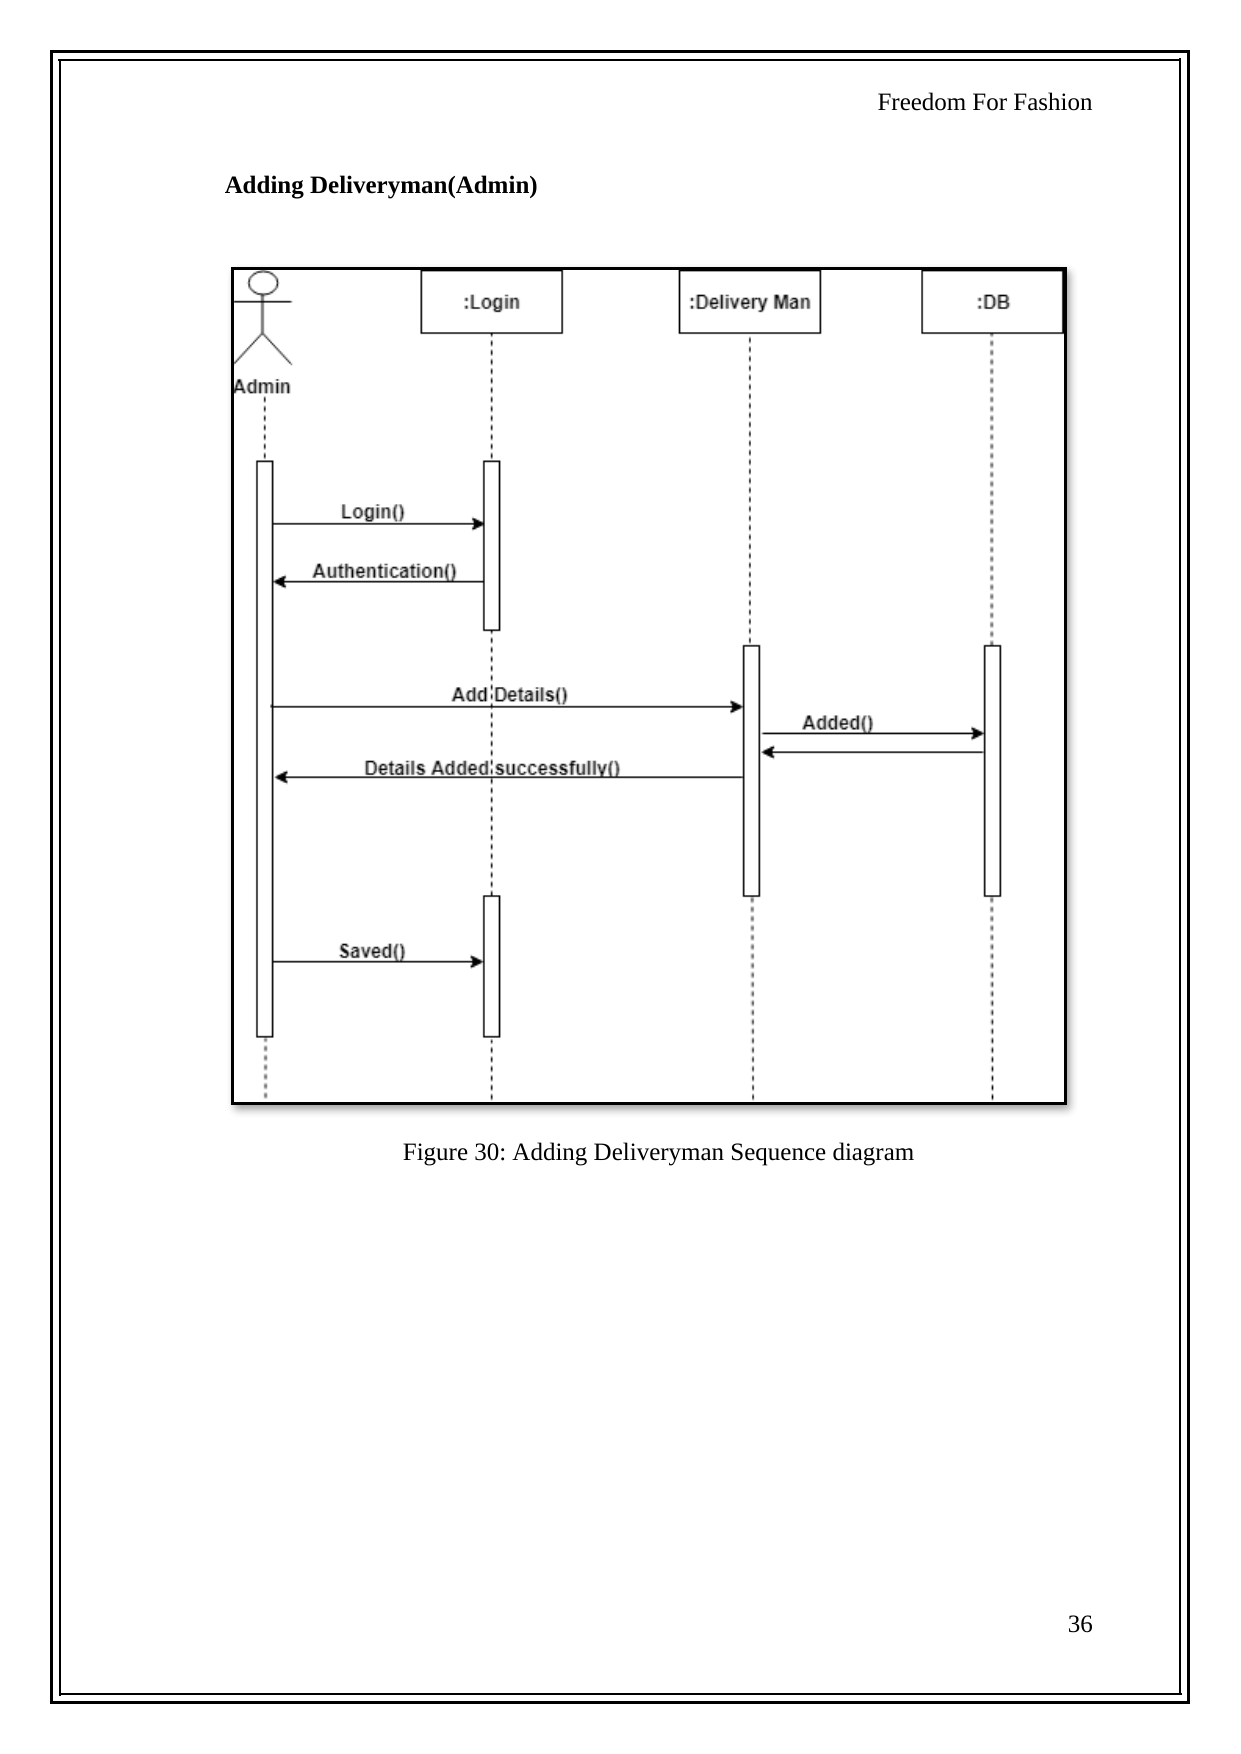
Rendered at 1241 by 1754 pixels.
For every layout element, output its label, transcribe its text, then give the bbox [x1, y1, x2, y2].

picture [234, 270, 1064, 1102]
text Figure 30: Adding Deliveryman Sequence diagram [224, 1137, 1092, 1166]
text Adding Deliveryman(Admin) [224, 170, 1092, 199]
